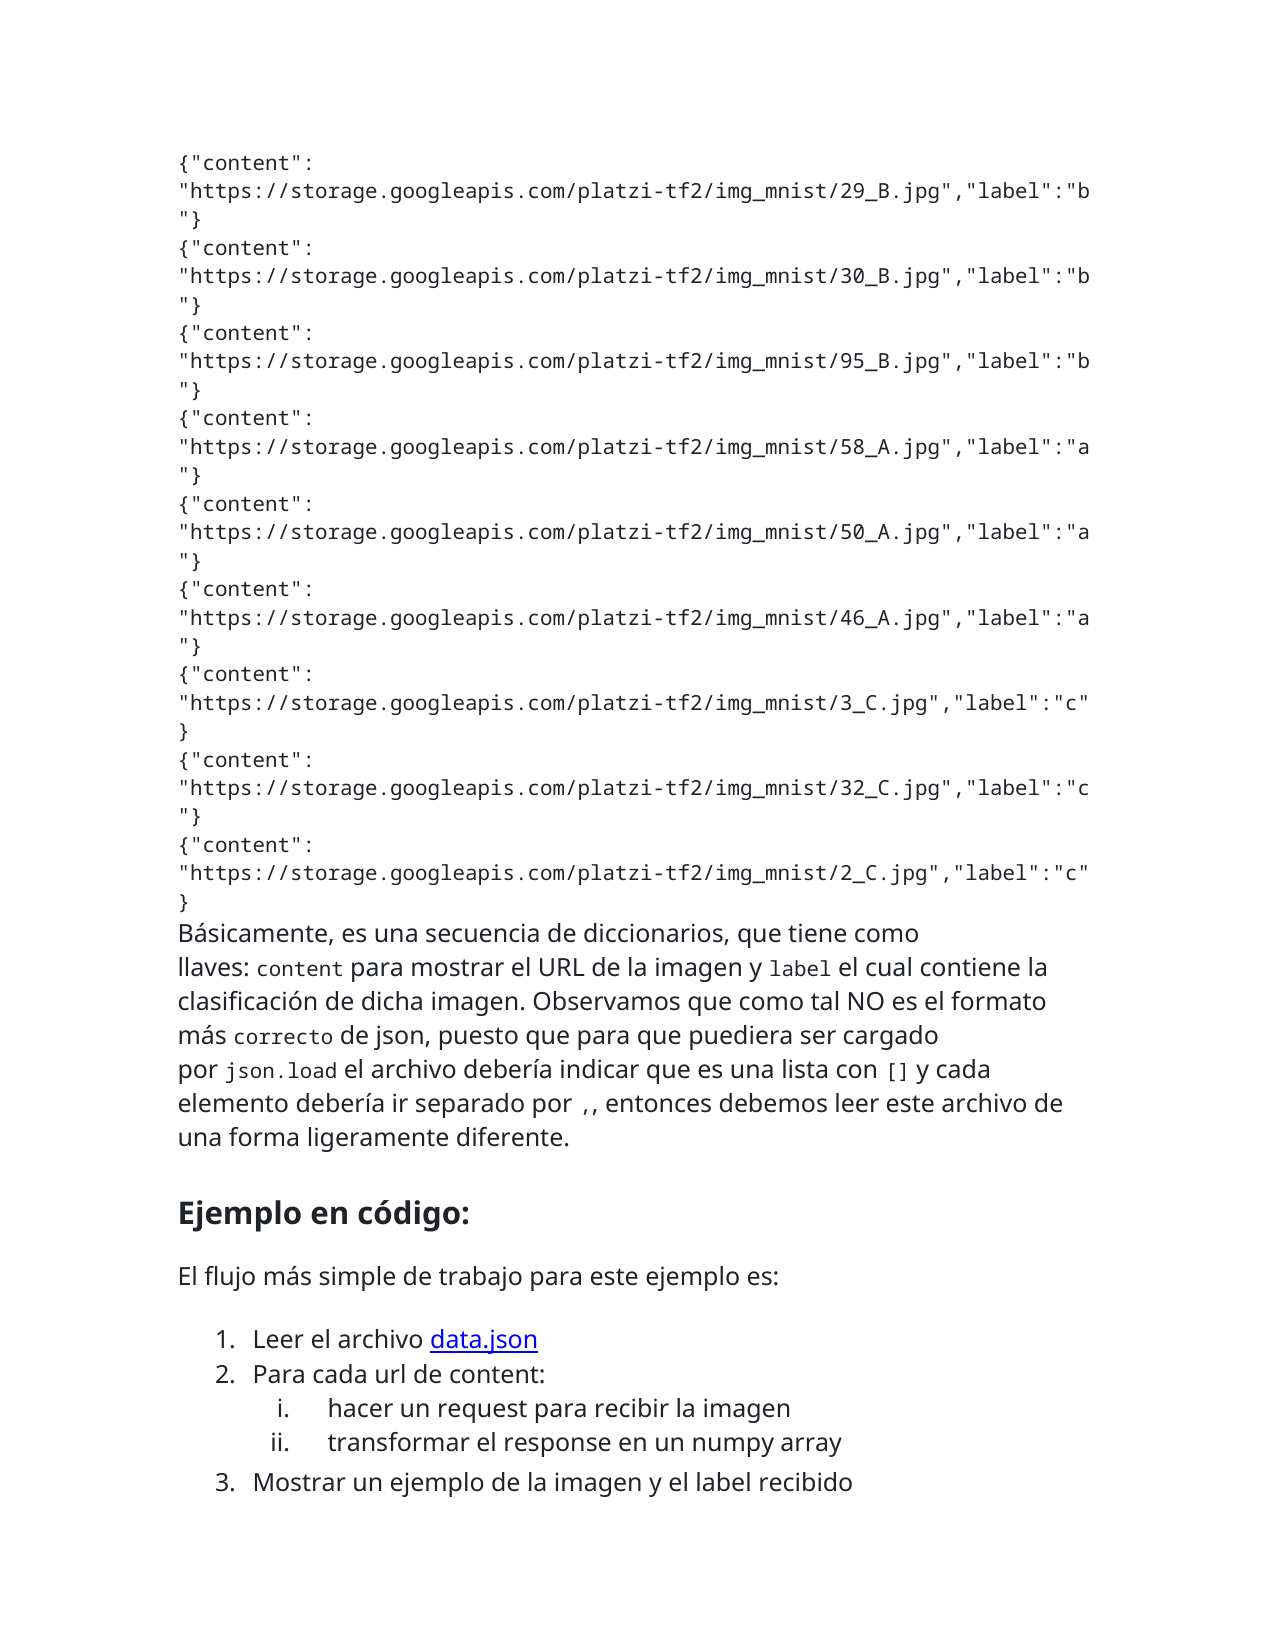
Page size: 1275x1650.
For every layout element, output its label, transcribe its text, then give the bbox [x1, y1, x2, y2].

text Básicamente, es una secuencia de diccionarios, que tiene como llaves: content para mostrar el URL de la imagen y label el cual contiene la clasificación de dicha imagen. Observamos que como tal NO es el formato más correcto de json, puesto que para que puediera ser cargado por json.load el archivo debería indicar que es una lista con [] y cada elemento debería ir separado por ,, entonces debemos leer este archivo de una forma ligeramente diferente. [177, 915, 1098, 1154]
list Leer el archivo data.json [215, 1322, 1098, 1356]
text {"content": "https://storage.googleapis.com/platzi-tf2/img_mnist/46_A.jpg","label":"a"} [177, 574, 1098, 659]
text Ejemplo en código: [177, 1191, 1098, 1234]
list Mostrar un ejemplo de la imagen y el label recibido [215, 1465, 1098, 1499]
text {"content": "https://storage.googleapis.com/platzi-tf2/img_mnist/30_B.jpg","label":"b"} [177, 233, 1098, 318]
text {"content": "https://storage.googleapis.com/platzi-tf2/img_mnist/29_B.jpg","label":"b"} [177, 148, 1098, 233]
list transformar el response en un numpy array [290, 1424, 1098, 1458]
text {"content": "https://storage.googleapis.com/platzi-tf2/img_mnist/3_C.jpg","label":"c"} [177, 659, 1098, 745]
list Para cada url de content: [215, 1356, 1098, 1390]
text {"content": "https://storage.googleapis.com/platzi-tf2/img_mnist/50_A.jpg","label":"a"} [177, 489, 1098, 574]
text El flujo más simple de trabajo para este ejemplo es: [177, 1259, 1098, 1293]
text {"content": "https://storage.googleapis.com/platzi-tf2/img_mnist/58_A.jpg","label":"a"} [177, 403, 1098, 489]
text {"content": "https://storage.googleapis.com/platzi-tf2/img_mnist/32_C.jpg","label":"c"} [177, 745, 1098, 830]
list hacer un request para recibir la imagen [290, 1390, 1098, 1424]
text {"content": "https://storage.googleapis.com/platzi-tf2/img_mnist/2_C.jpg","label":"c"} [177, 830, 1098, 915]
text {"content": "https://storage.googleapis.com/platzi-tf2/img_mnist/95_B.jpg","label":"b"} [177, 318, 1098, 403]
